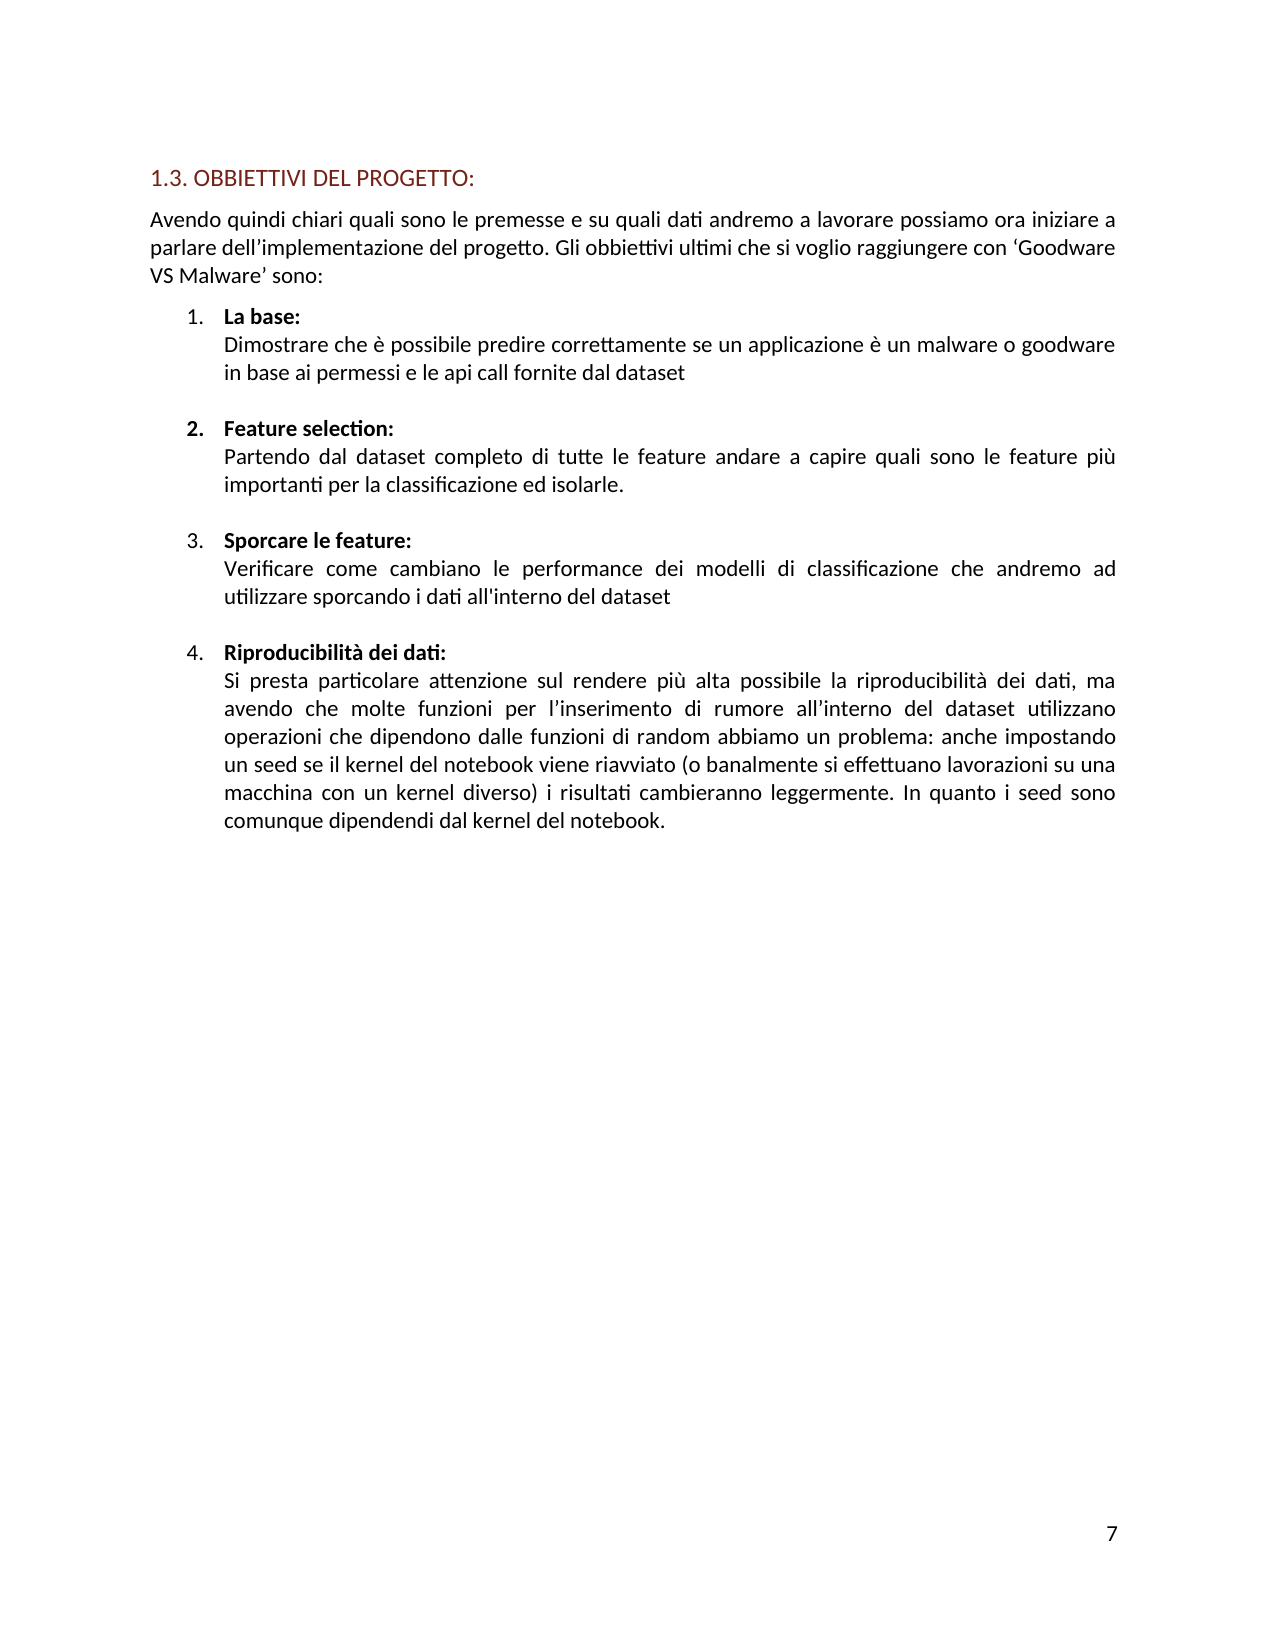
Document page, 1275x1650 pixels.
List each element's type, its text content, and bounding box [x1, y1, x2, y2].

text Avendo quindi chiari quali sono le premesse e su quali dati andremo a lavorare possiamo ora iniziare a parlare dell’implementazione del progetto. Gli obbiettivi ultimi che si voglio raggiungere con ‘Goodware VS Malware’ sono: [150, 206, 1117, 289]
text Verificare come cambiano le performance dei modelli di classificazione che andremo ad utilizzare sporcando i dati all'interno del dataset [224, 554, 1117, 610]
list Sporcare le feature: [186, 526, 1117, 554]
text Dimostrare che è possibile predire correttamente se un applicazione è un malware o goodware in base ai permessi e le api call fornite dal dataset [224, 330, 1117, 386]
subtitle 1.3. Obbiettivi del progetto: [150, 162, 1117, 193]
list Riproducibilità dei dati: [186, 638, 1117, 666]
text Partendo dal dataset completo di tutte le feature andare a capire quali sono le feature più importanti per la classificazione ed isolarle. [224, 442, 1117, 498]
list La base: [186, 302, 1117, 330]
text Si presta particolare attenzione sul rendere più alta possibile la riproducibilità dei dati, ma avendo che molte funzioni per l’inserimento di rumore all’interno del dataset utilizzano operazioni che dipendono dalle funzioni di random abbiamo un problema: anche impostando un seed se il kernel del notebook viene riavviato (o banalmente si effettuano lavorazioni su una macchina con un kernel diverso) i risultati cambieranno leggermente. In quanto i seed sono comunque dipendendi dal kernel del notebook. [224, 666, 1117, 834]
list Feature selection: [186, 414, 1117, 442]
